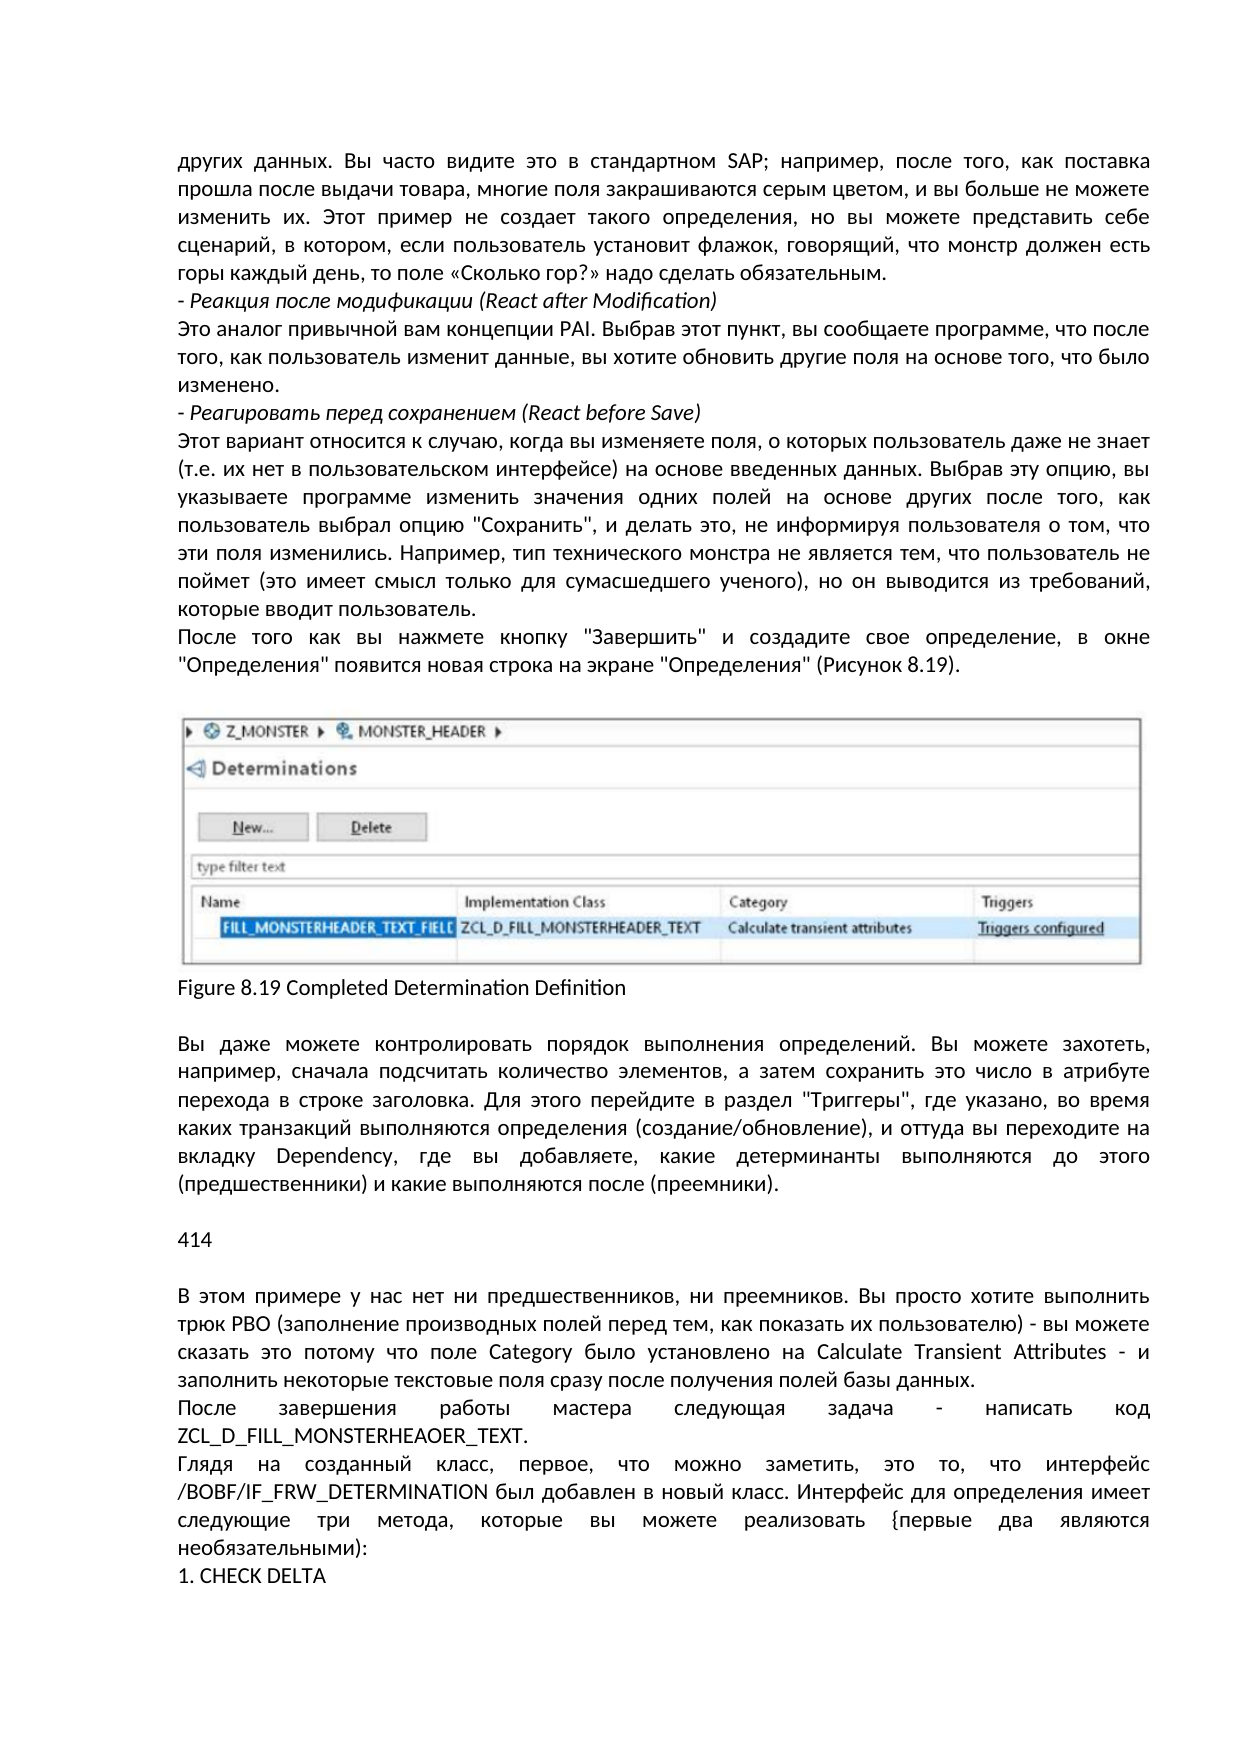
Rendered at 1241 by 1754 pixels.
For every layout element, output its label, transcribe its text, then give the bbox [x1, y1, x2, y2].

text - Реагировать перед сохранением (React before Save) [177, 398, 1152, 426]
text 1. CHECK DELTA [177, 1561, 1152, 1589]
text Это аналог привычной вам концепции PAI. Выбрав этот пункт, вы сообщаете программе, что после того, как пользователь изменит данные, вы хотите обновить другие поля на основе того, что было изменено. [177, 314, 1152, 398]
text Вы даже можете контролировать порядок выполнения определений. Вы можете захотеть, например, сначала подсчитать количество элементов, а затем сохранить это число в атрибуте перехода в строке заголовка. Для этого перейдите в раздел "Триггеры", где указано, во время каких транзакций выполняются определения (создание/обновление), и оттуда вы переходите на вкладку Dependency, где вы добавляете, какие детерминанты выполняются до этого (предшественники) и какие выполняются после (преемники). [177, 1029, 1152, 1197]
text других данных. Вы часто видите это в стандартном SAP; например, после того, как поставка прошла после выдачи товара, многие поля закрашиваются серым цветом, и вы больше не можете изменить их. Этот пример не создает такого определения, но вы можете представить себе сценарий, в котором, если пользователь установит флажок, говорящий, что монстр должен есть горы каждый день, то поле «Сколько гор?» надо сделать обязательным. [177, 146, 1152, 286]
text Этот вариант относится к случаю, когда вы изменяете поля, о которых пользователь даже не знает (т.е. их нет в пользовательском интерфейсе) на основе введенных данных. Выбрав эту опцию, вы указываете программе изменить значения одних полей на основе других после того, как пользователь выбрал опцию "Сохранить", и делать это, не информируя пользователя о том, что эти поля изменились. Например, тип технического монстра не является тем, что пользователь не поймет (это имеет смысл только для сумасшедшего ученого), но он выводится из требований, которые вводит пользователь. [177, 426, 1152, 622]
picture [177, 706, 1152, 973]
text Figure 8.19 Completed Determination Definition [177, 973, 1152, 1001]
text После завершения работы мастера следующая задача - написать код ZCL_D_FILL_MONSTERHEAOER_TEXT. [177, 1393, 1152, 1449]
text После того как вы нажмете кнопку "Завершить" и создадите свое определение, в окне "Определения" появится новая строка на экране "Определения" (Рисунок 8.19). [177, 622, 1152, 678]
text Глядя на созданный класс, первое, что можно заметить, это то, что интерфейс /BOBF/IF_FRW_DETERMINATION был добавлен в новый класс. Интерфейс для определения имеет следующие три метода, которые вы можете реализовать {первые два являются необязательными): [177, 1449, 1152, 1561]
text В этом примере у нас нет ни предшественников, ни преемников. Вы просто хотите выполнить трюк PBO (заполнение производных полей перед тем, как показать их пользователю) - вы можете сказать это потому что поле Category было установлено на Calculate Transient Attributes - и заполнить некоторые текстовые поля сразу после получения полей базы данных. [177, 1281, 1152, 1393]
text 414 [177, 1225, 1152, 1253]
text - Реакция после модификации (React after Modification) [177, 286, 1152, 314]
